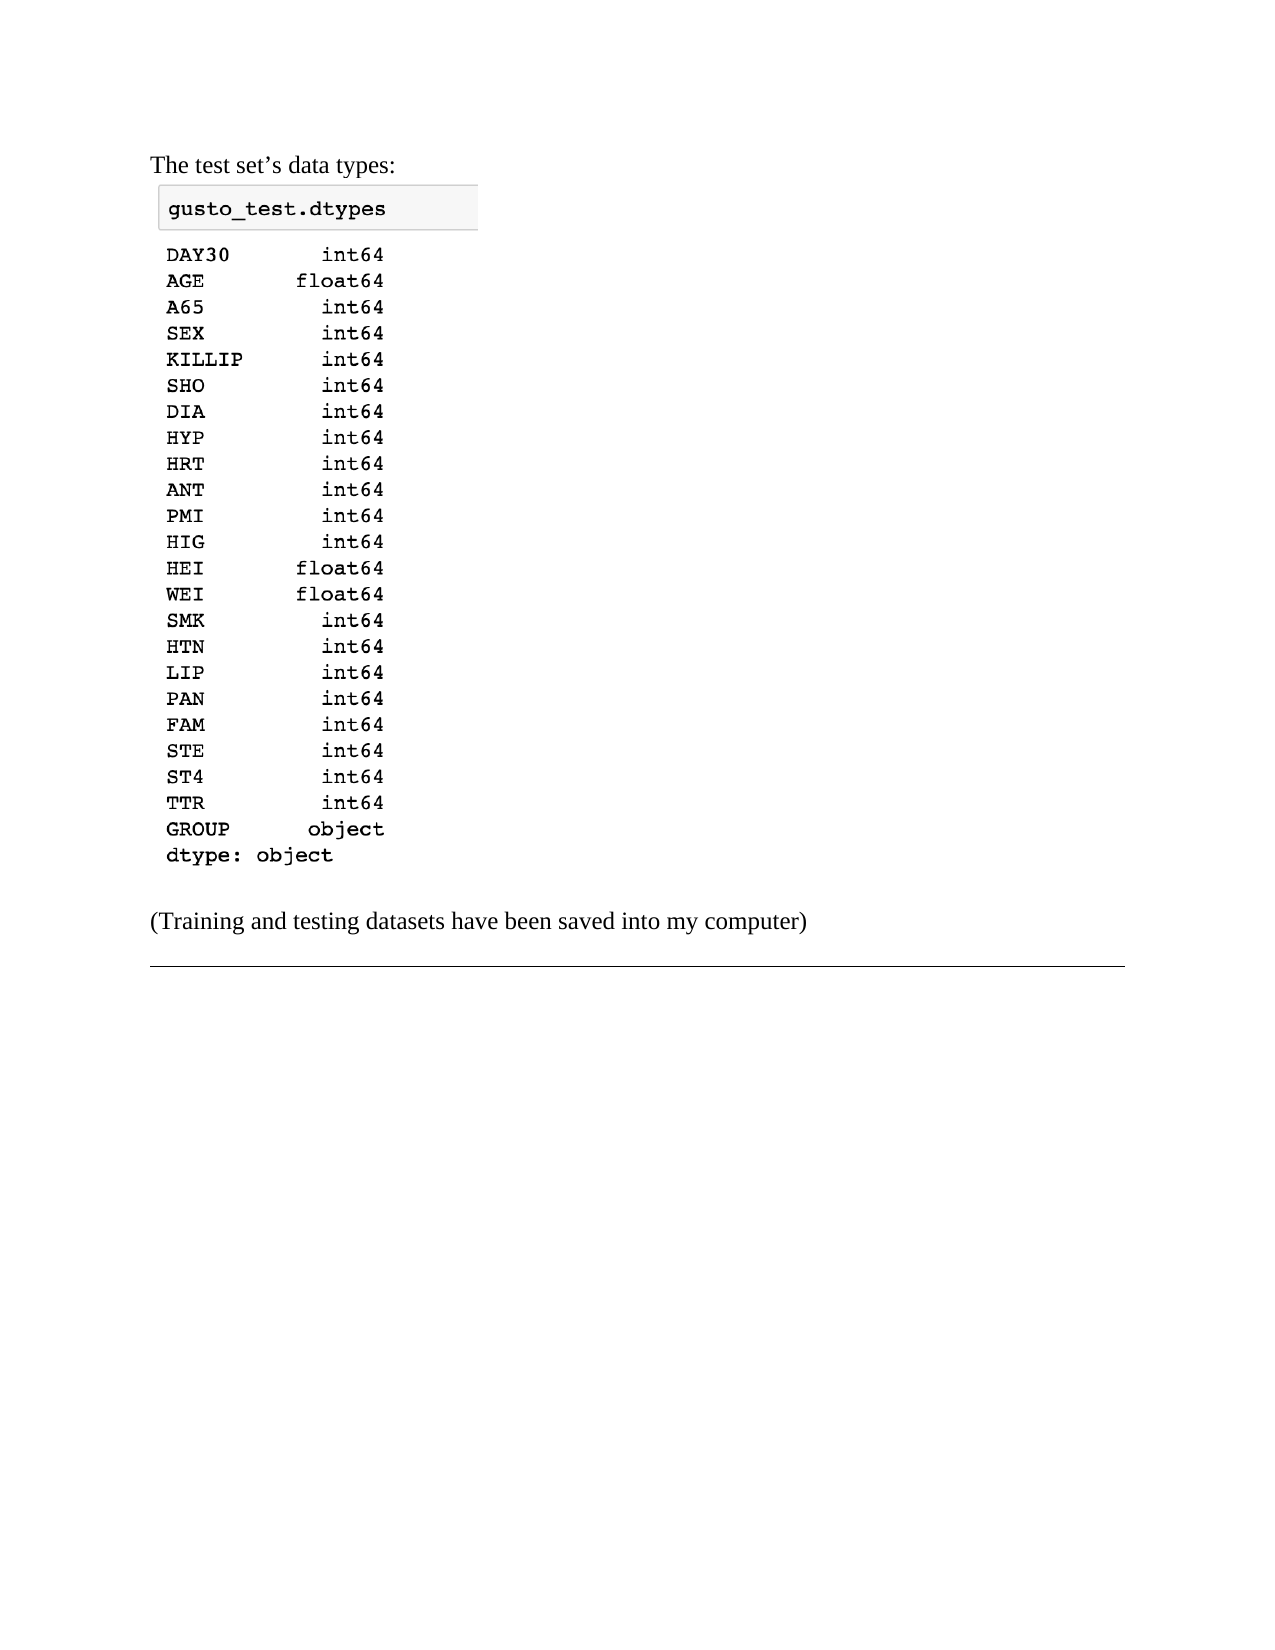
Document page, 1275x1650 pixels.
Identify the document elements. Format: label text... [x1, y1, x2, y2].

text The test set’s data types: [150, 150, 1125, 179]
text (Training and testing datasets have been saved into my computer) [150, 906, 1125, 935]
picture [150, 178, 478, 878]
